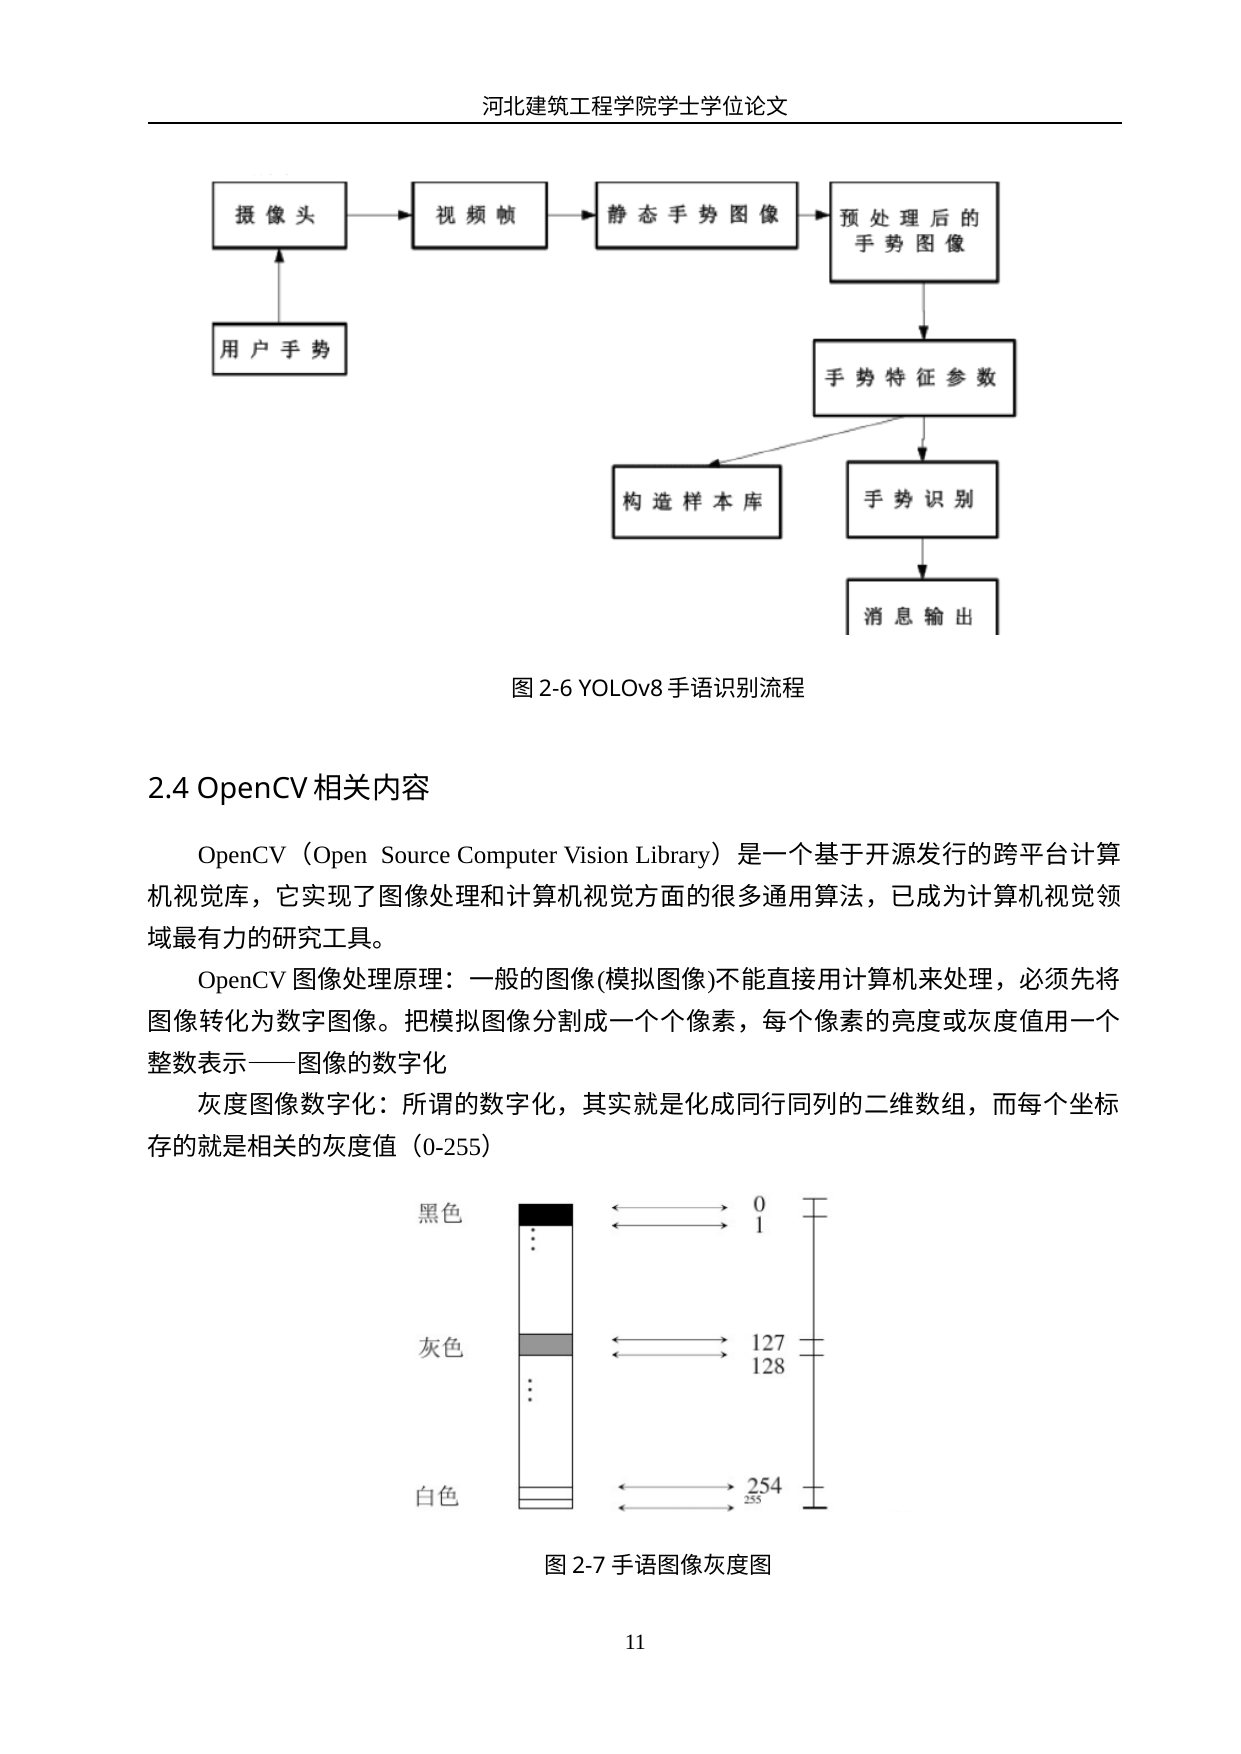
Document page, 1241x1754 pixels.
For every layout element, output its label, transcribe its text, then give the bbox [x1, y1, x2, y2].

text 灰度图像数字化：所谓的数字化，其实就是化成同行同列的二维数组，而每个坐标存的就是相关的灰度值（0-255） [148, 1081, 1122, 1164]
text 2.4 OpenCV相关内容 [148, 753, 1122, 818]
text 图 2-7 手语图像灰度图 [148, 1546, 1122, 1580]
text OpenCV图像处理原理：一般的图像(模拟图像)不能直接用计算机来处理，必须先将图像转化为数字图像。把模拟图像分割成一个个像素，每个像素的亮度或灰度值用一个整数表示——图像的数字化 [148, 956, 1122, 1081]
text 图 2-6 YOLOv8手语识别流程 [148, 670, 1122, 703]
picture [191, 157, 1019, 635]
picture [400, 1163, 914, 1512]
text OpenCV（Open Source Computer Vision Library）是一个基于开源发行的跨平台计算机视觉库，它实现了图像处理和计算机视觉方面的很多通用算法，已成为计算机视觉领域最有力的研究工具。 [148, 831, 1122, 956]
